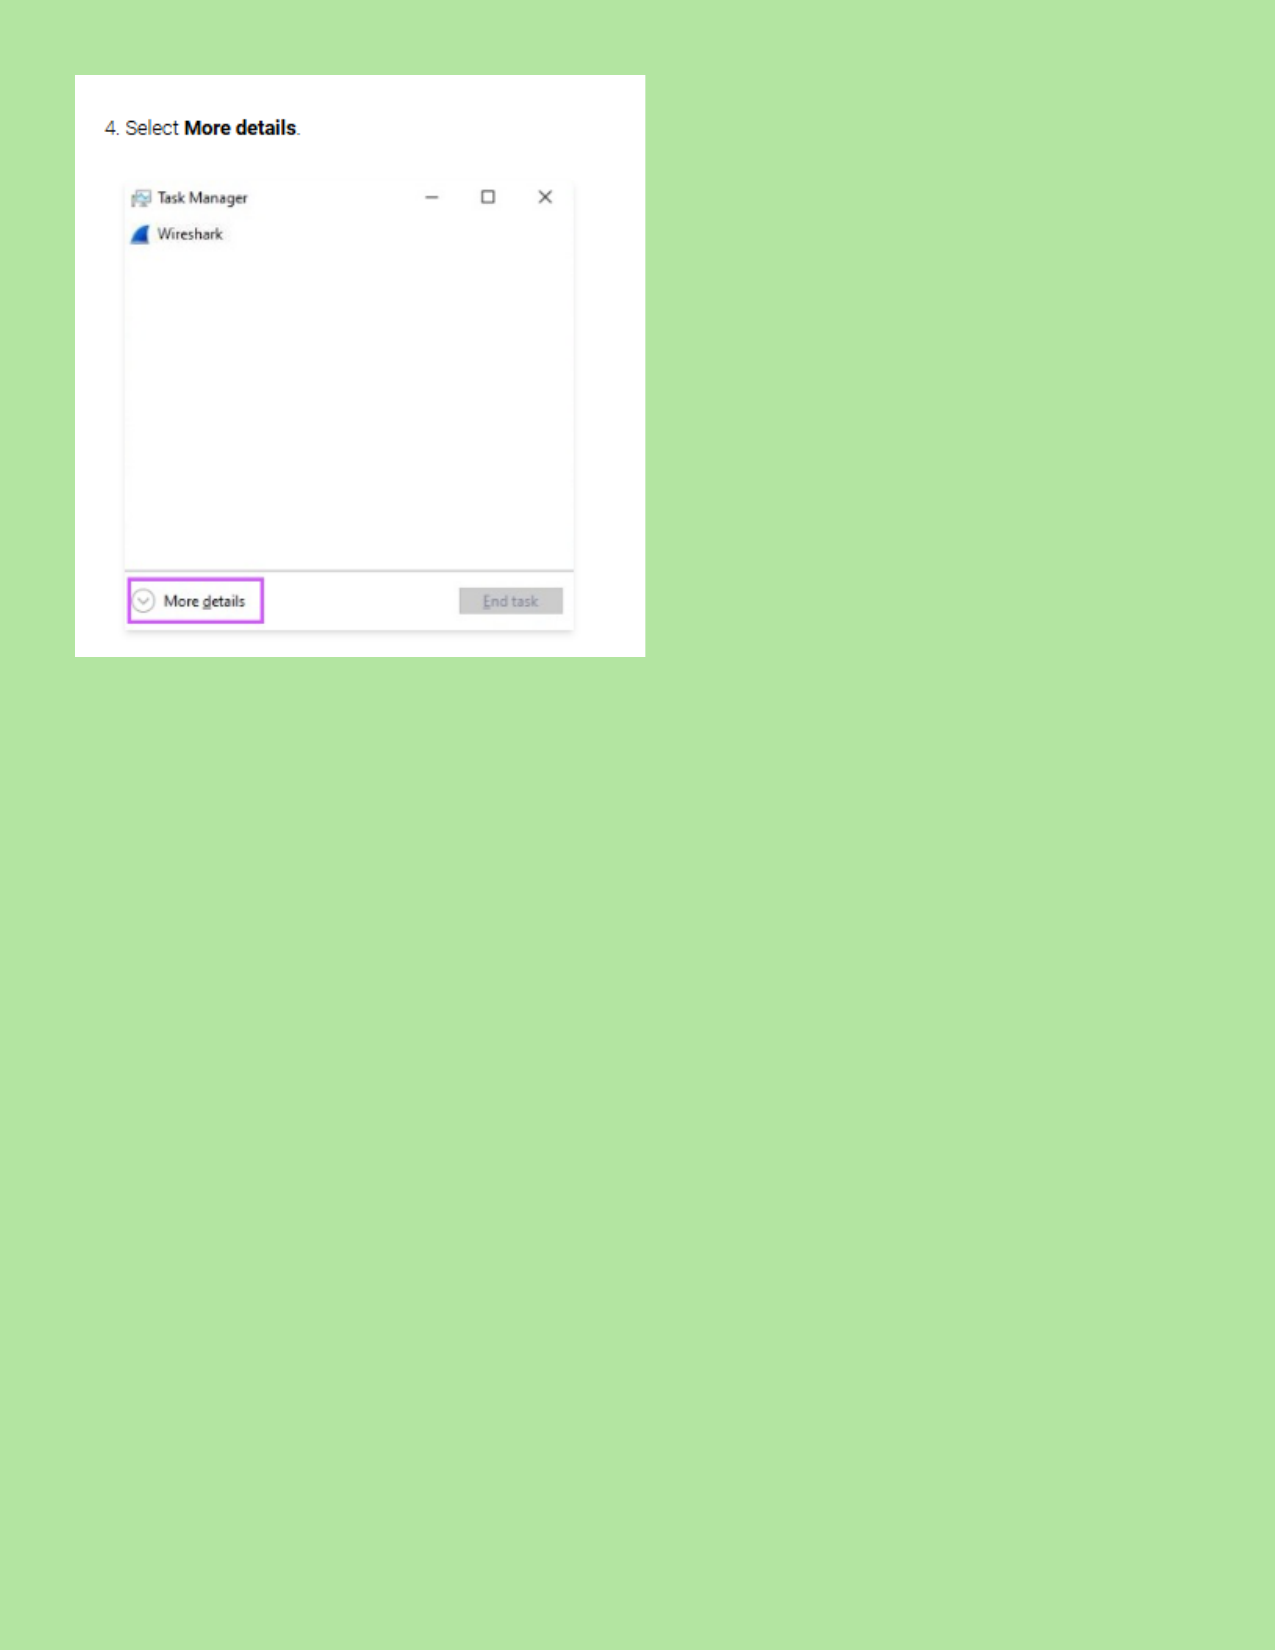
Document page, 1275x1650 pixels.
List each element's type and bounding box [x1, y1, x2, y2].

picture [75, 75, 646, 657]
